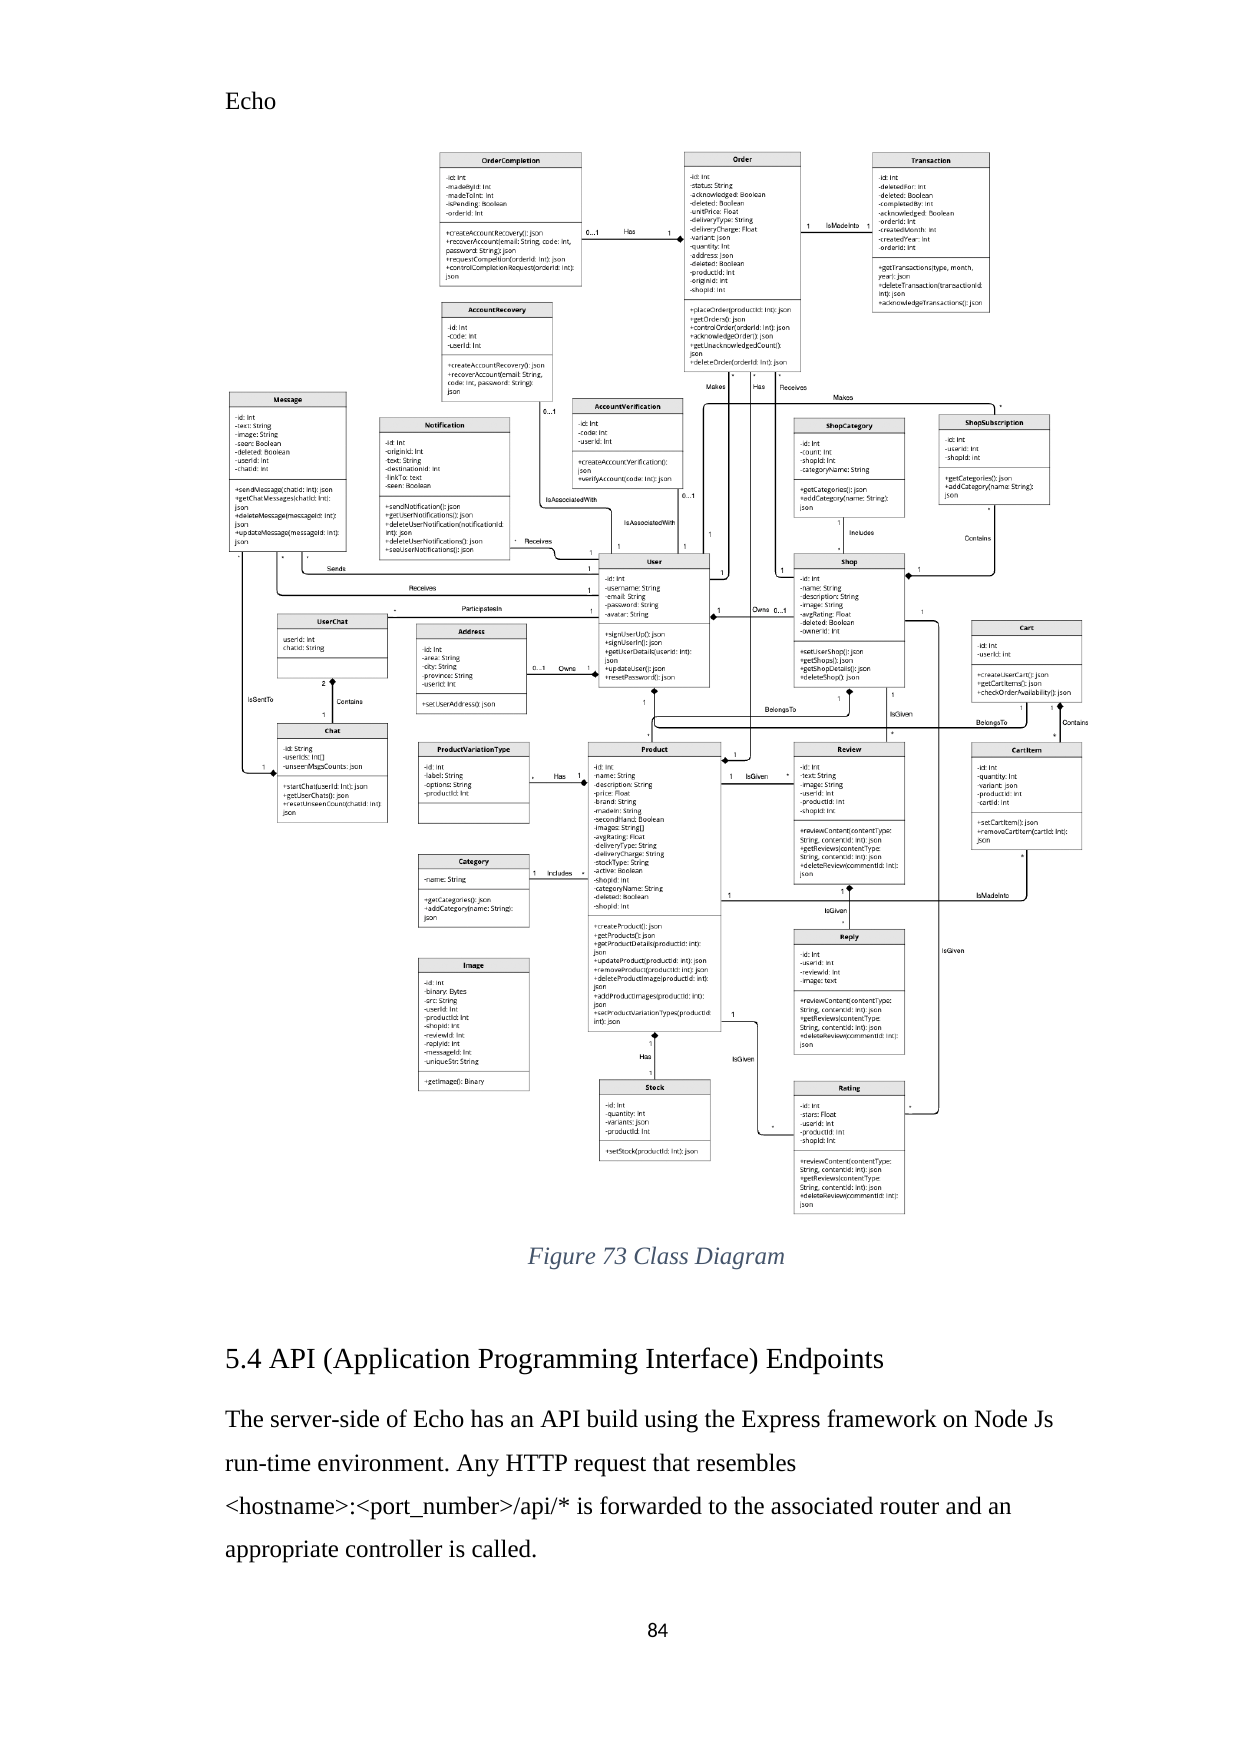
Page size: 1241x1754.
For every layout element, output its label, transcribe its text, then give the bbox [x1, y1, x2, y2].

subtitle 5.4 API (Application Programming Interface) Endpoints [225, 1342, 1090, 1375]
text The server-side of Echo has an API build using the Express framework on Node Js run-time environment. Any HTTP request that resembles <hostname>:<port_number>/api/* is forwarded to the associated router and an appropriate controller is called. [225, 1404, 1090, 1563]
picture [225, 150, 1091, 1217]
